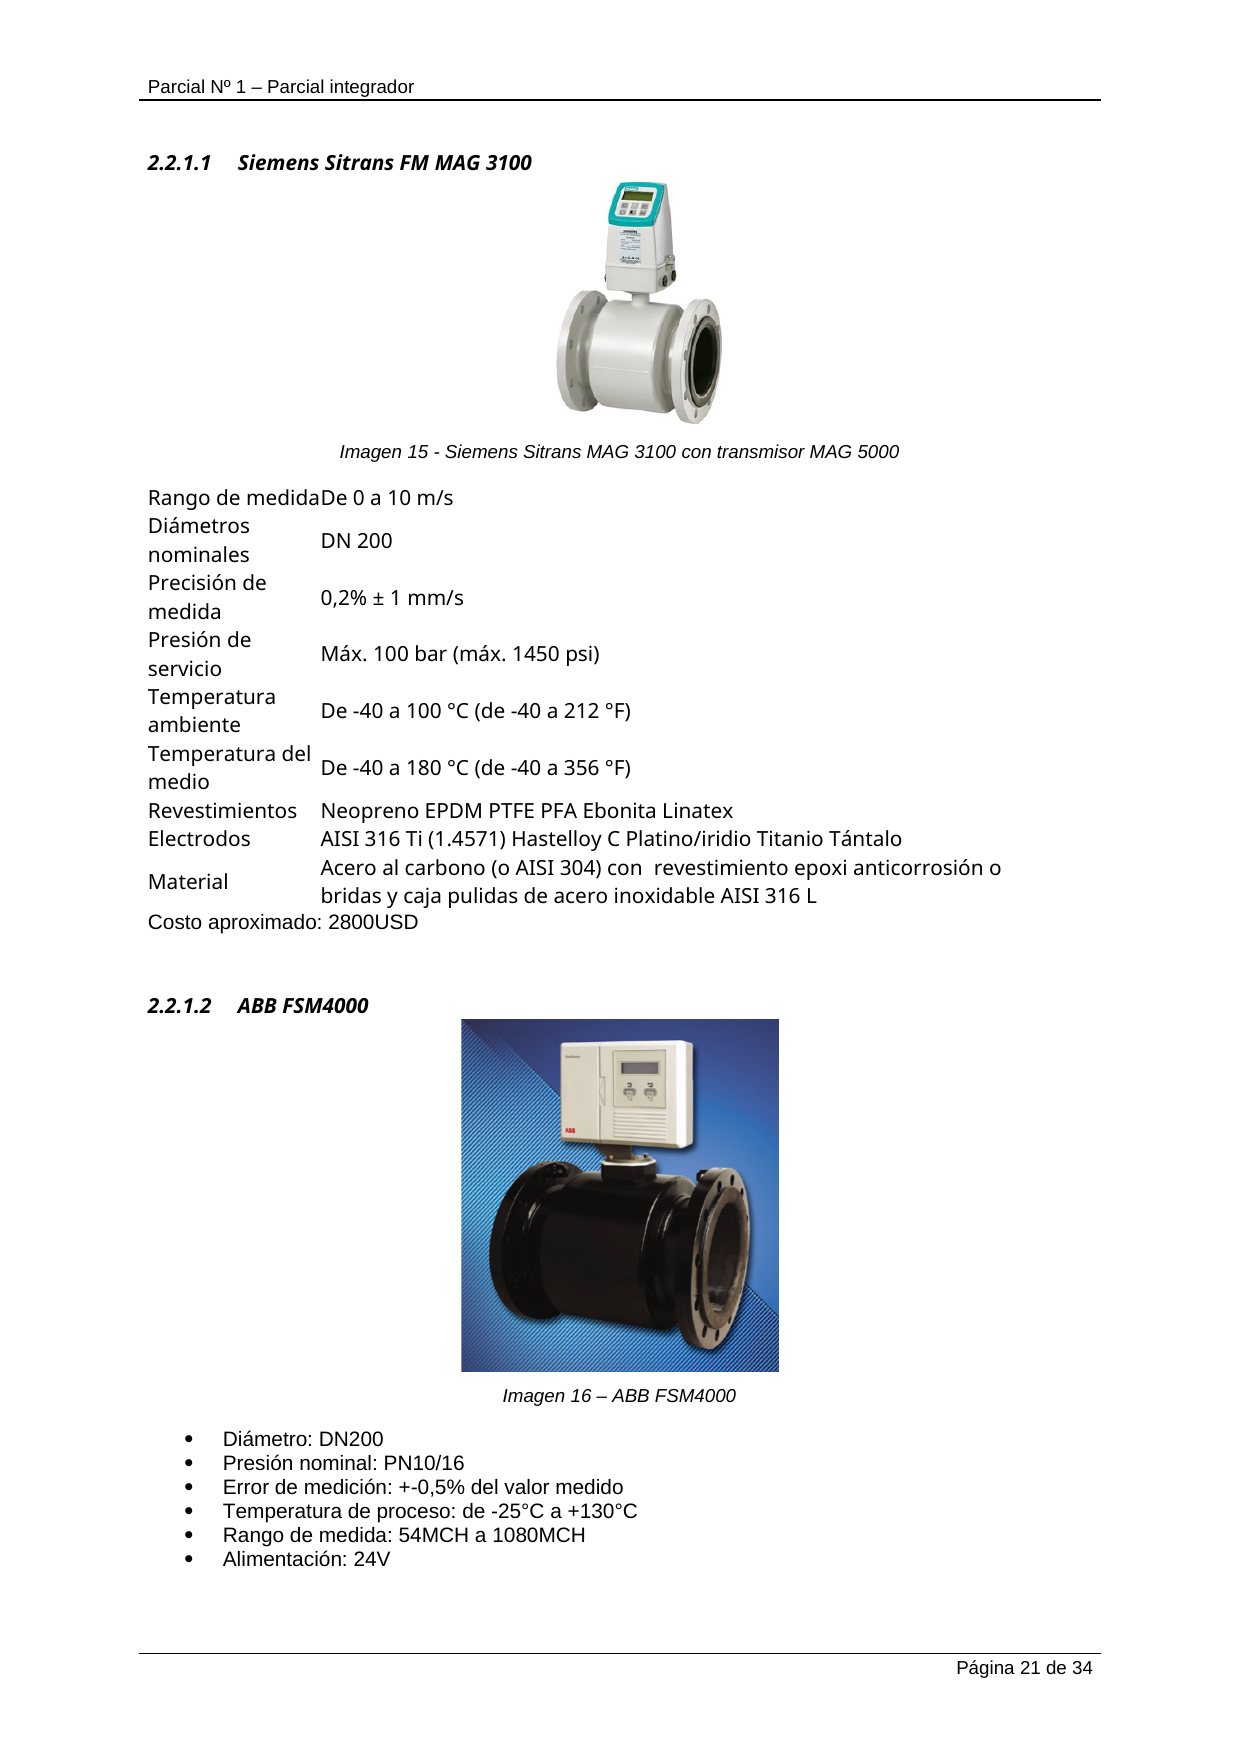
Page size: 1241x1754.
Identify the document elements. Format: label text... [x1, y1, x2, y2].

table_cell AISI 316 Ti (1.4571) Hastelloy C Platino/iridio Titanio Tántalo [320, 824, 1068, 853]
picture [550, 176, 727, 429]
text Imagen 16 – ABB FSM4000 [148, 1384, 1092, 1406]
list Temperatura de proceso: de -25°C a +130°C [185, 1499, 1092, 1523]
list Rango de medida: 54MCH a 1080MCH [185, 1523, 1092, 1547]
subtitle ABB FSM4000 [148, 991, 1092, 1019]
table_cell DN 200 [320, 512, 1068, 568]
picture [461, 1019, 779, 1372]
list Diámetro: DN200 [185, 1427, 1092, 1451]
table_cell Máx. 100 bar (máx. 1450 psi) [320, 625, 1068, 682]
table_header De 0 a 10 m/s [320, 483, 1068, 512]
subtitle Siemens Sitrans FM MAG 3100 [148, 148, 1092, 176]
table_cell Diámetros nominales [148, 512, 320, 568]
table_cell De -40 a 180 °C (de -40 a 356 °F) [320, 739, 1068, 796]
table_cell 0,2% ± 1 mm/s [320, 569, 1068, 625]
text Costo aproximado: 2800USD [148, 910, 1092, 934]
list Presión nominal: PN10/16 [185, 1451, 1092, 1475]
table_cell Electrodos [148, 824, 320, 853]
list Error de medición: +-0,5% del valor medido [185, 1475, 1092, 1499]
table_cell Temperatura del medio [148, 739, 320, 796]
table_cell Acero al carbono (o AISI 304) con revestimiento epoxi anticorrosión o bridas y caja pulidas de acero inoxidable AISI 316 L [320, 853, 1068, 910]
table_header Rango de medida [148, 483, 320, 512]
text Imagen 15 - Siemens Sitrans MAG 3100 con transmisor MAG 5000 [148, 441, 1092, 462]
table_cell De -40 a 100 °C (de -40 a 212 °F) [320, 682, 1068, 739]
list Alimentación: 24V [185, 1547, 1092, 1571]
table_cell Presión de servicio [148, 625, 320, 682]
table_cell Material [148, 853, 320, 910]
table_cell Temperatura ambiente [148, 682, 320, 739]
table_cell Revestimientos [148, 796, 320, 824]
table_cell Neopreno EPDM PTFE PFA Ebonita Linatex [320, 796, 1068, 824]
table_cell Precisión de medida [148, 569, 320, 625]
